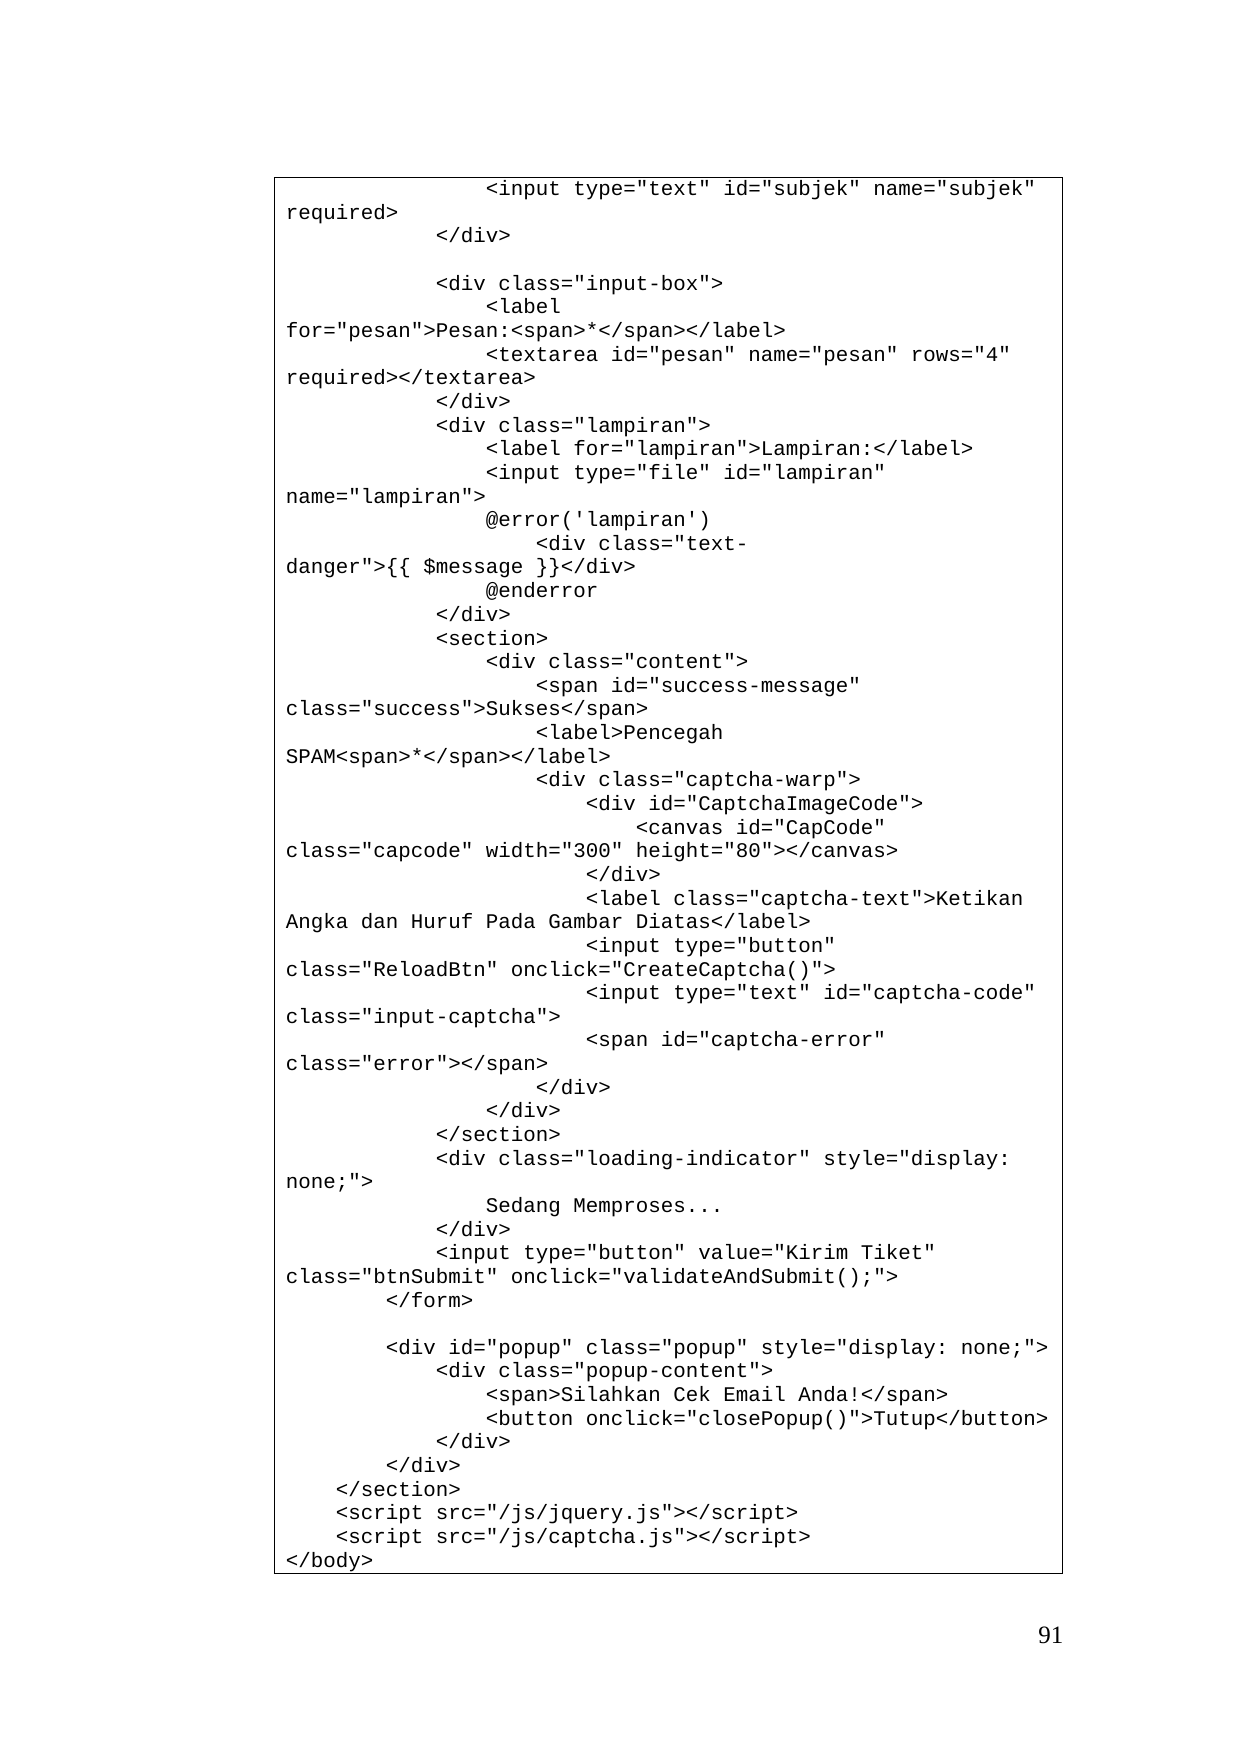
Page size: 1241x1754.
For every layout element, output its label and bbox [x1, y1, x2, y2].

table_header [275, 178, 1062, 1573]
